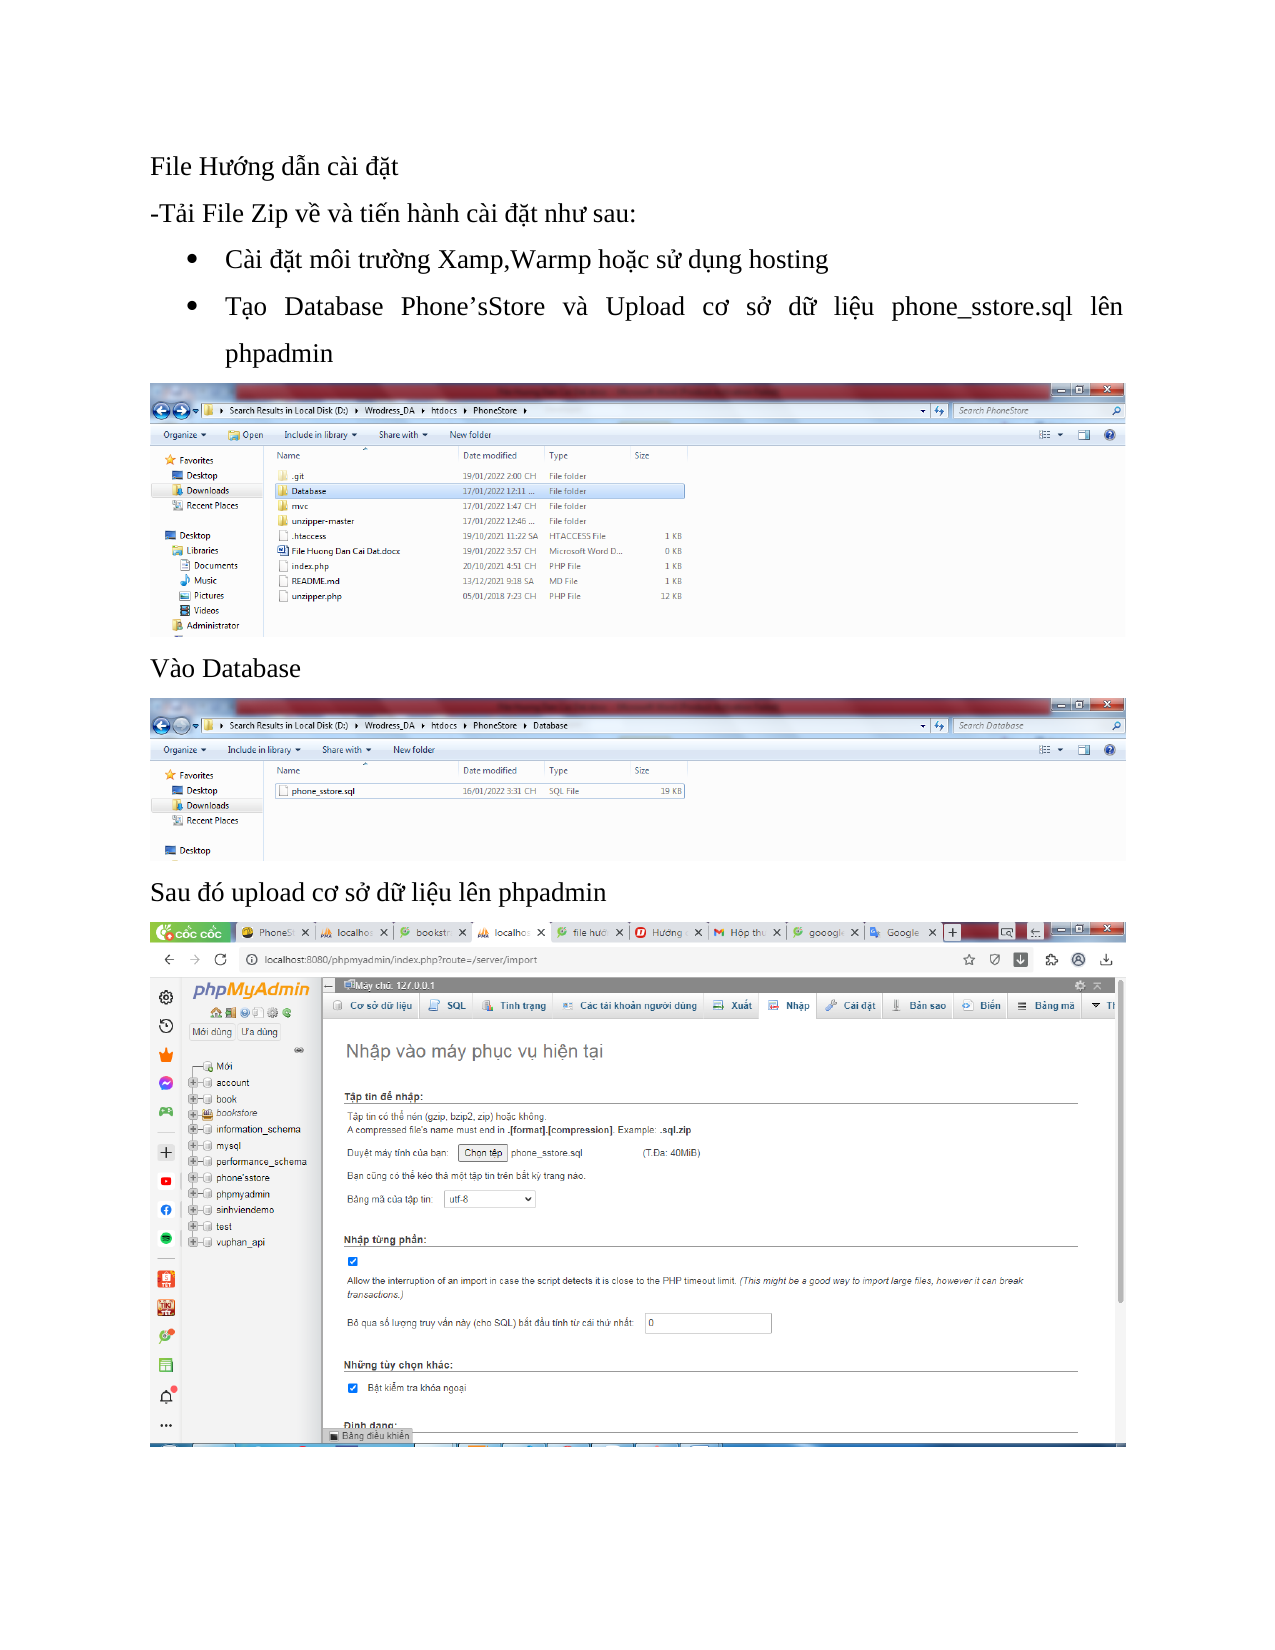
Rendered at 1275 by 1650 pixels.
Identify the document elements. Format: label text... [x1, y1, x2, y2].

text -Tải File Zip về và tiến hành cài đặt như sau: [150, 197, 1125, 228]
picture [150, 698, 1126, 861]
text Sau đó upload cơ sở dữ liệu lên phpadmin [150, 876, 1125, 907]
picture [150, 922, 1126, 1447]
text File Hướng dẫn cài đặt [150, 150, 1125, 181]
list Cài đặt môi trường Xamp,Warmp hoặc sử dụng hosting [187, 243, 1125, 274]
text Vào Database [150, 652, 1125, 683]
list Tạo Database Phone’sStore và Upload cơ sở dữ liệu phone_sstore.sql lên phpadmin [187, 290, 1125, 368]
picture [150, 383, 1126, 637]
